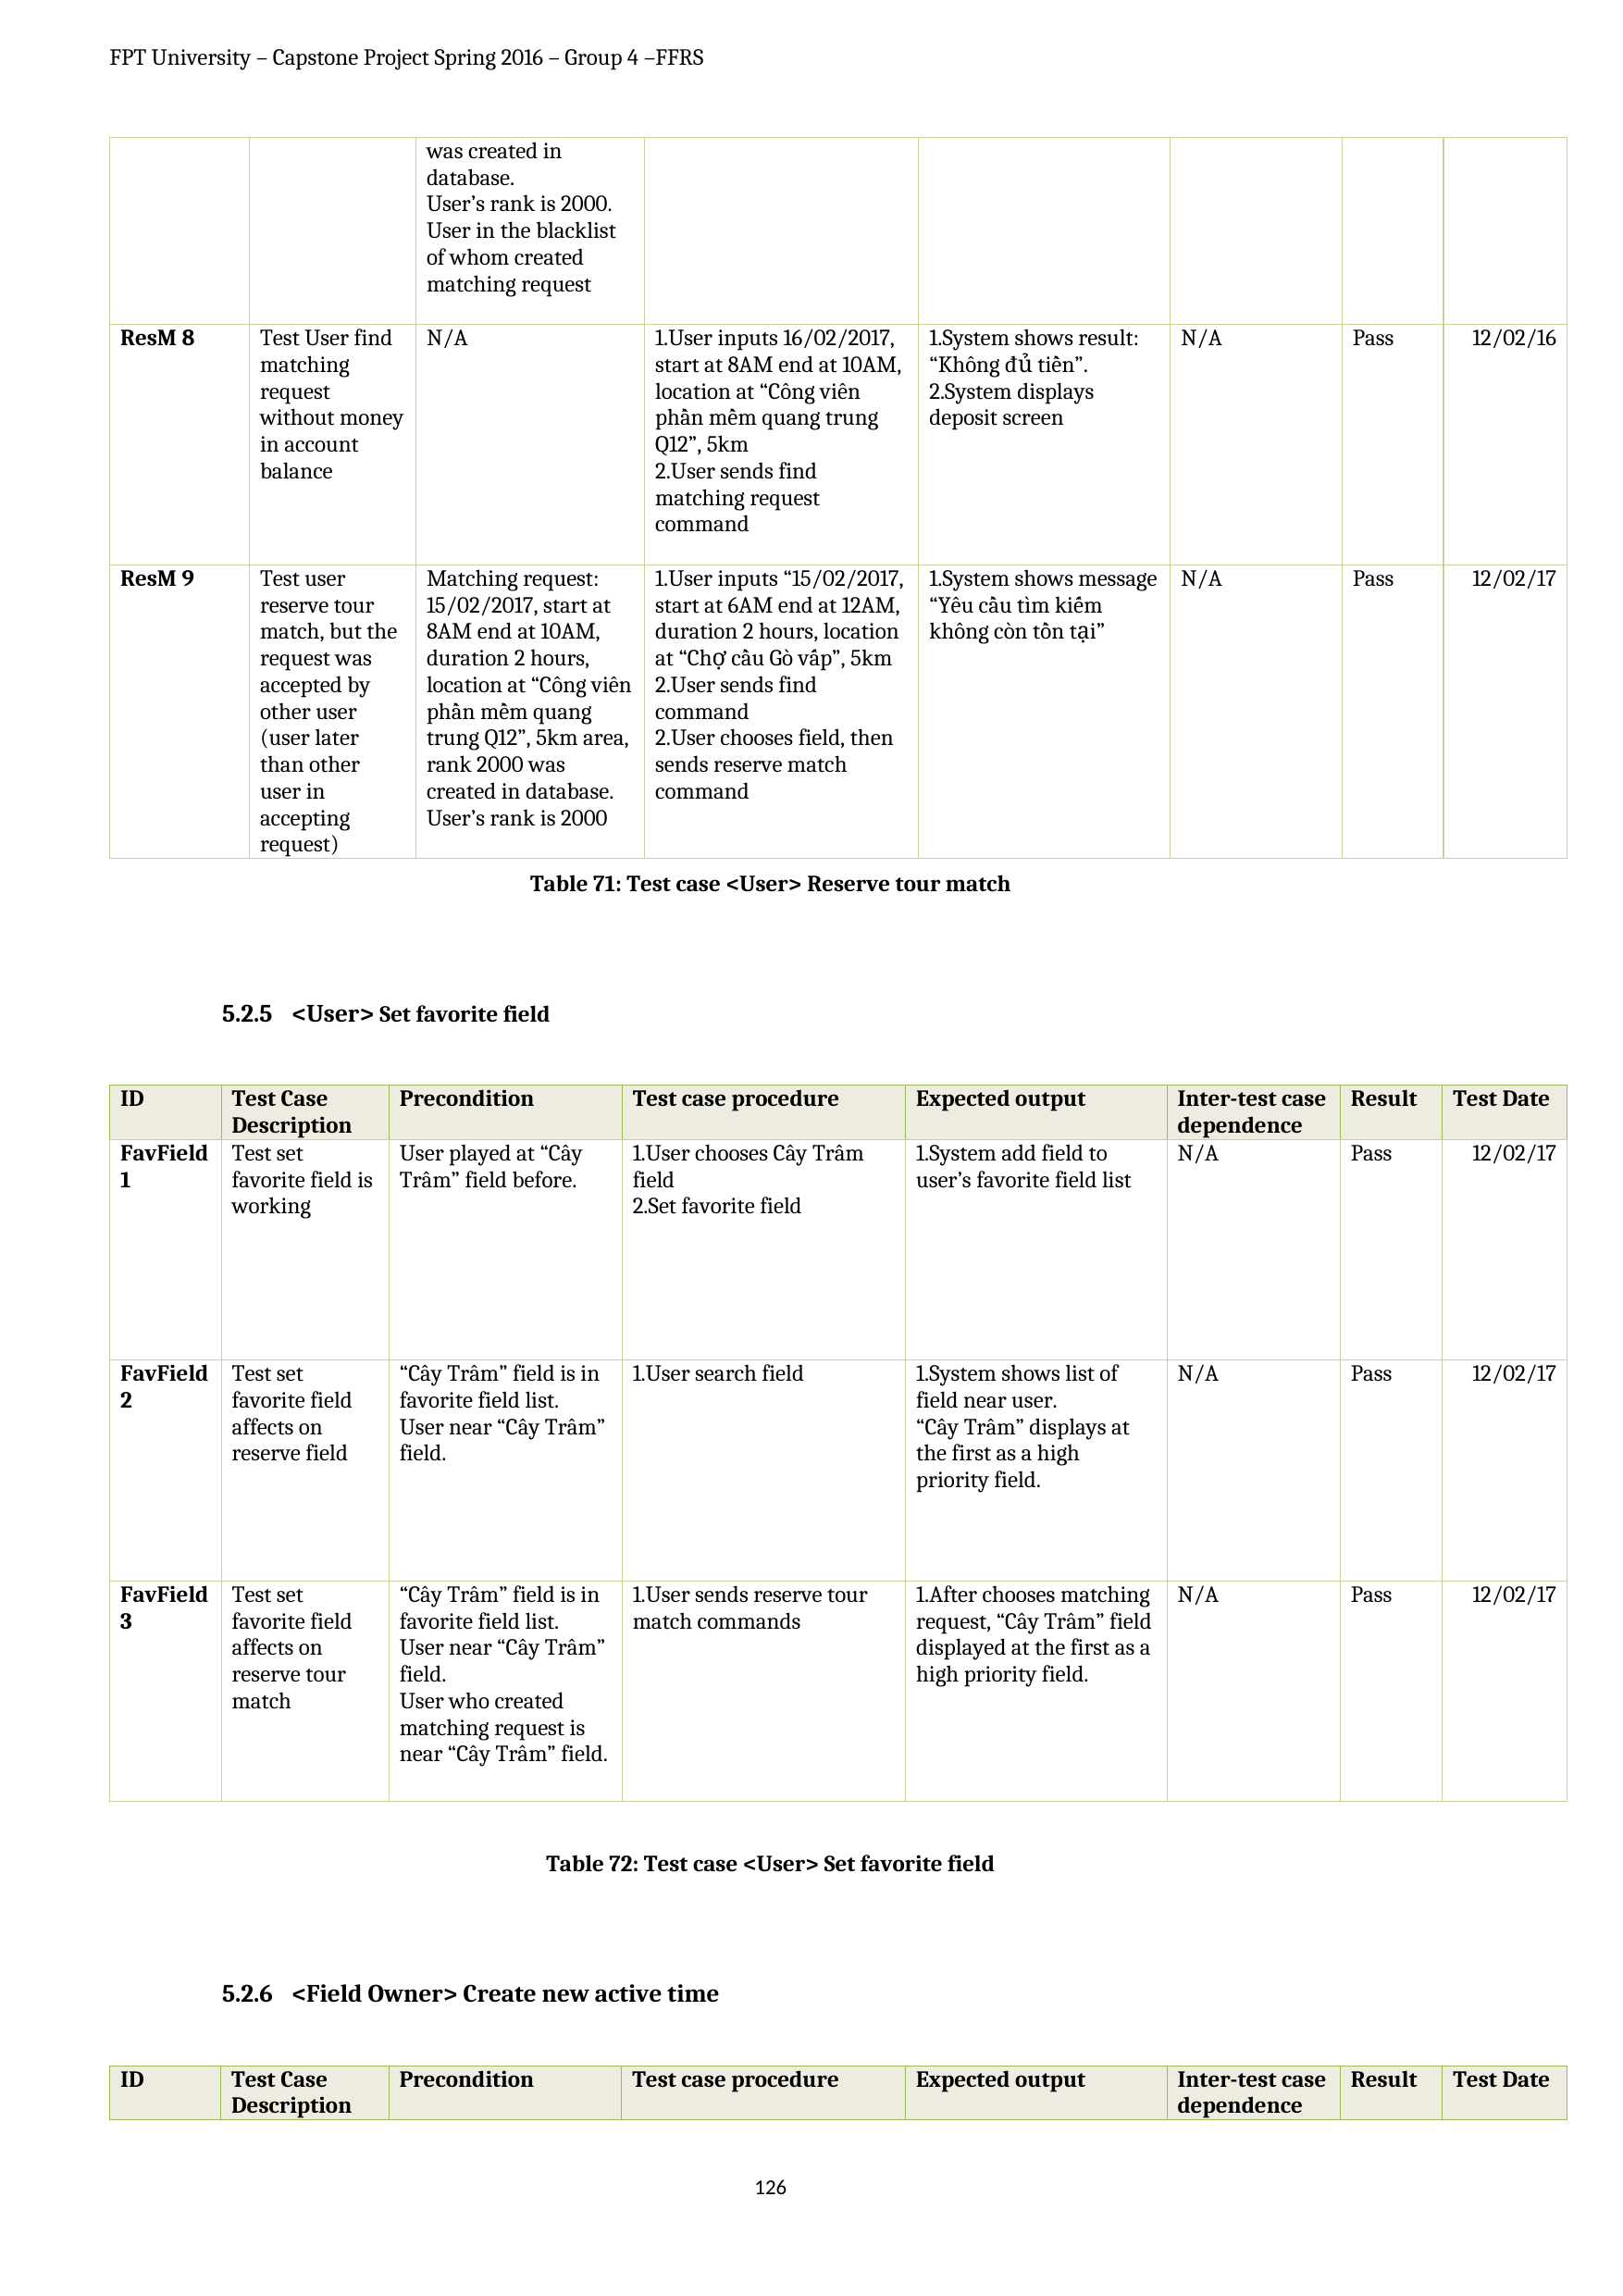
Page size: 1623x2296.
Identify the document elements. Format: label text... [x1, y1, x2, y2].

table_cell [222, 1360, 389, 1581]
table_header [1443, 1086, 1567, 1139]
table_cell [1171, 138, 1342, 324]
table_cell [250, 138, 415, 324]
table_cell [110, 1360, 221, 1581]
list Table 72: Test case <User> Set favorite field [109, 1851, 1431, 1878]
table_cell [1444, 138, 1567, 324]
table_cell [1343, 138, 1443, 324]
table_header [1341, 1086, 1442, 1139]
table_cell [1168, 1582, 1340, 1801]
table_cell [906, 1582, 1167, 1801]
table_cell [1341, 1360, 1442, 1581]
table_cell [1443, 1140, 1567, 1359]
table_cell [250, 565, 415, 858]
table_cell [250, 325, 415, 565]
subtitle <User> Set favorite field [222, 999, 1431, 1028]
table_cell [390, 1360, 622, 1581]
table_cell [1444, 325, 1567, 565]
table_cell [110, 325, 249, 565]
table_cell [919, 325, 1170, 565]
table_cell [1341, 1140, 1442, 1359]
list Table 71: Test case <User> Reserve tour match [109, 871, 1431, 897]
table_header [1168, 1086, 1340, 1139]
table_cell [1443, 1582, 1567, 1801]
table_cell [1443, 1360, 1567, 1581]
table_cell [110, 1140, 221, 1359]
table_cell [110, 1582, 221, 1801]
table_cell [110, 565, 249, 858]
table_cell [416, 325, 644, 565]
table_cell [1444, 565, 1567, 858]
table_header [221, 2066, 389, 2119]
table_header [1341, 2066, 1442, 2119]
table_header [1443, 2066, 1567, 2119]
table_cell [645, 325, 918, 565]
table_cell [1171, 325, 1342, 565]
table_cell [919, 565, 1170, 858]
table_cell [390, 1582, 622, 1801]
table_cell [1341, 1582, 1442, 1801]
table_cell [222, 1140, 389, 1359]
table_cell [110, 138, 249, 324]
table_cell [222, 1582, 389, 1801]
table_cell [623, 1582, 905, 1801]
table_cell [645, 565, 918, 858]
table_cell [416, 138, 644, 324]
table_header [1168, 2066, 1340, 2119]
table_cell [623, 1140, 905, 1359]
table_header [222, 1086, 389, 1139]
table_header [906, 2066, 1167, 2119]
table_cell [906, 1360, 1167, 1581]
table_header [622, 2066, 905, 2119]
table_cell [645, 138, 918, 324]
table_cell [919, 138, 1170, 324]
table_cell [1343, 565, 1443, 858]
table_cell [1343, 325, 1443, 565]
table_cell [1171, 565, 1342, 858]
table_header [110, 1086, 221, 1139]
subtitle <Field Owner> Create new active time [222, 1980, 1431, 2008]
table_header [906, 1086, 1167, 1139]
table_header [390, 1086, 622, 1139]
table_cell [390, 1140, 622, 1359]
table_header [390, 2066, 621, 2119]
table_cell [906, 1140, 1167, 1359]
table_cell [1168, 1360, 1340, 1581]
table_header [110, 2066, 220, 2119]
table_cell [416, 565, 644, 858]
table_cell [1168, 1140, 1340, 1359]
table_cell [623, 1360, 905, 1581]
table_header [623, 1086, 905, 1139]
